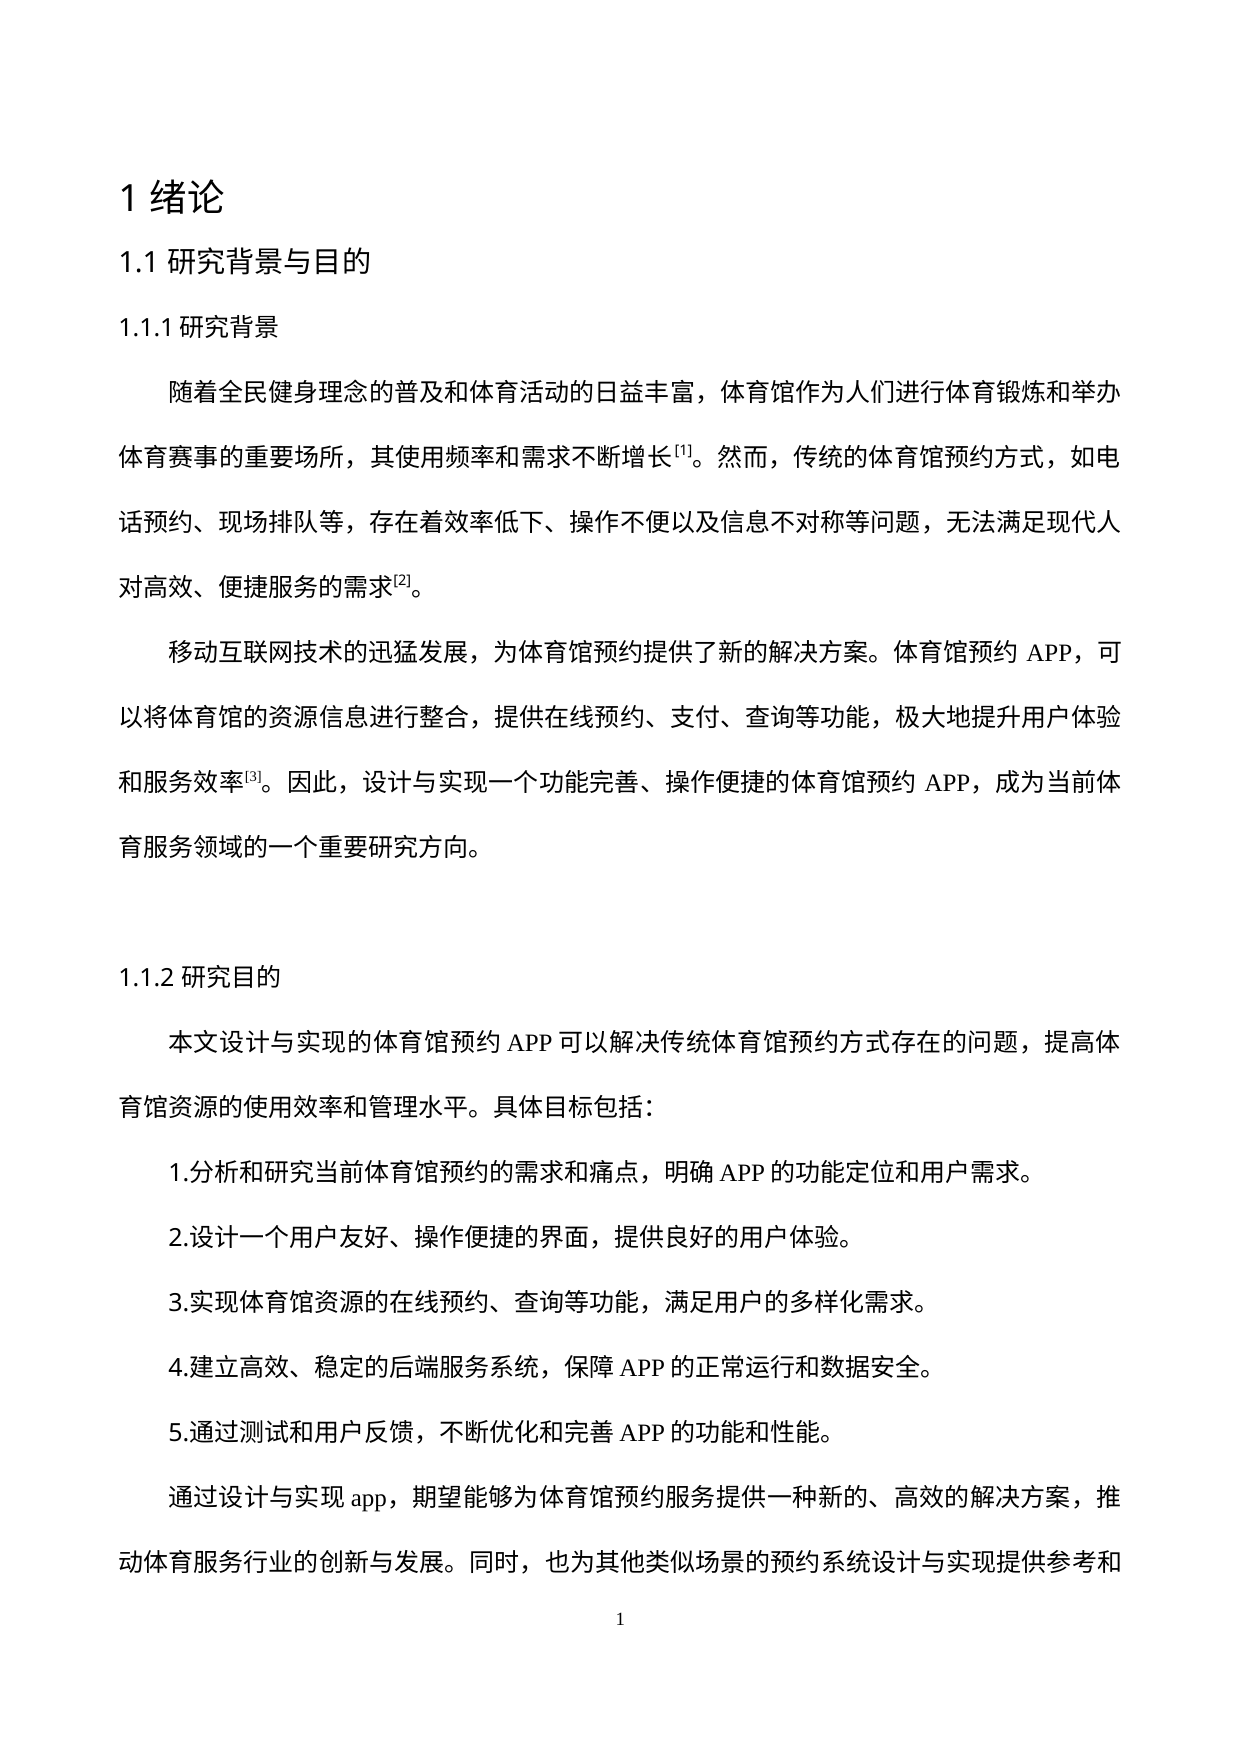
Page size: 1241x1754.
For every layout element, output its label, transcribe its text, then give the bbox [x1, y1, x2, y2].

text 1.1.2 研究目的 [118, 943, 1122, 1008]
text 1.1 研究背景与目的 [118, 228, 1122, 293]
text 1.分析和研究当前体育馆预约的需求和痛点，明确APP的功能定位和用户需求。 [118, 1138, 1122, 1203]
text 移动互联网技术的迅猛发展，为体育馆预约提供了新的解决方案。体育馆预约APP，可以将体育馆的资源信息进行整合，提供在线预约、支付、查询等功能，极大地提升用户体验和服务效率[3]。因此，设计与实现一个功能完善、操作便捷的体育馆预约APP，成为当前体育服务领域的一个重要研究方向。 [118, 618, 1122, 878]
text 本文设计与实现的体育馆预约APP可以解决传统体育馆预约方式存在的问题，提高体育馆资源的使用效率和管理水平。具体目标包括： [118, 1008, 1122, 1138]
text 2.设计一个用户友好、操作便捷的界面，提供良好的用户体验。 [118, 1203, 1122, 1268]
text 1 绪论 [118, 163, 1122, 228]
text 3.实现体育馆资源的在线预约、查询等功能，满足用户的多样化需求。 [118, 1268, 1122, 1333]
text 4.建立高效、稳定的后端服务系统，保障APP的正常运行和数据安全。 [118, 1333, 1122, 1398]
text 随着全民健身理念的普及和体育活动的日益丰富，体育馆作为人们进行体育锻炼和举办体育赛事的重要场所，其使用频率和需求不断增长[1]。然而，传统的体育馆预约方式，如电话预约、现场排队等，存在着效率低下、操作不便以及信息不对称等问题，无法满足现代人对高效、便捷服务的需求[2]。 [118, 358, 1122, 618]
text 1.1.1研究背景 [118, 293, 1122, 358]
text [118, 1463, 1122, 1593]
text 5.通过测试和用户反馈，不断优化和完善APP的功能和性能。 [118, 1398, 1122, 1463]
